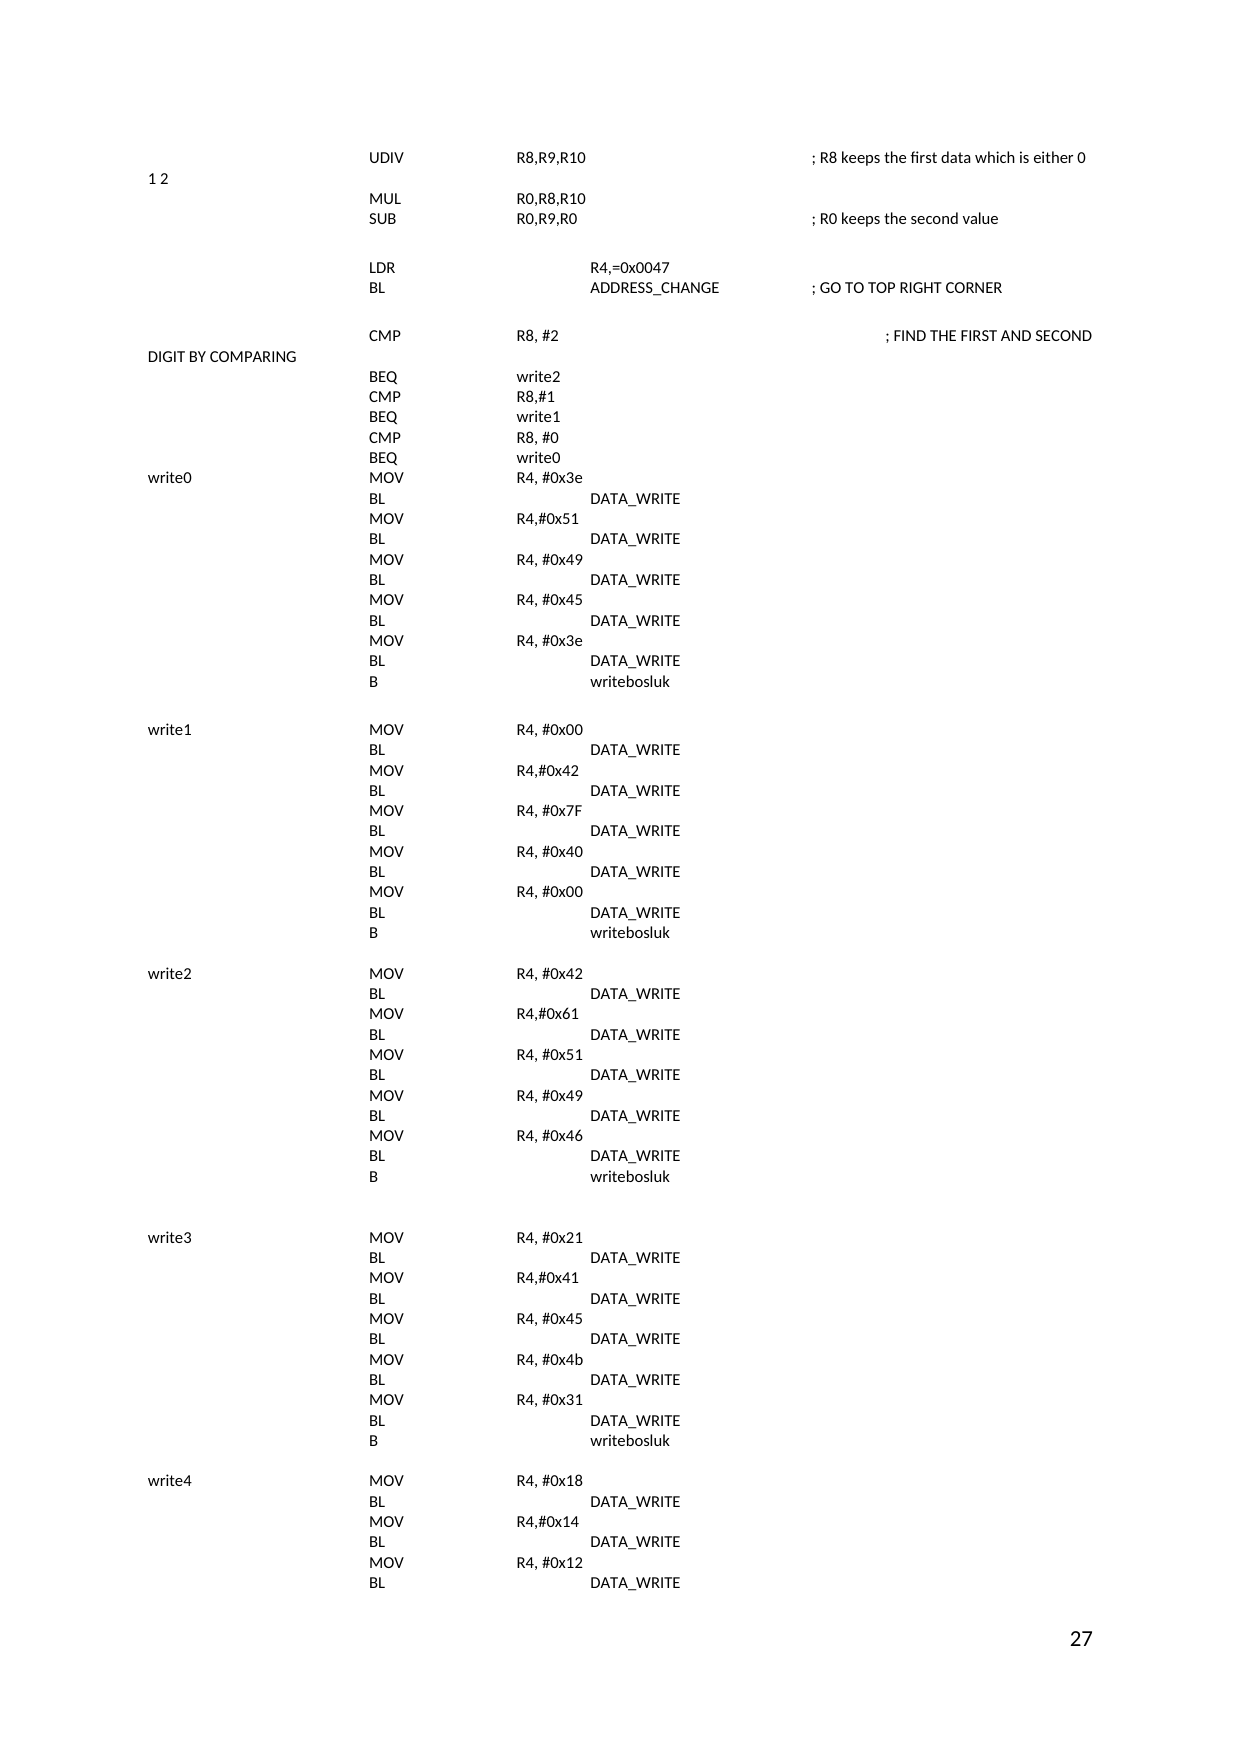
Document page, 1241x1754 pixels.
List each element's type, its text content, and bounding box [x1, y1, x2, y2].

text BL DATA_WRITE [148, 1572, 1093, 1593]
text MOV R4, #0x7F [148, 800, 1093, 821]
text BL DATA_WRITE [148, 569, 1093, 589]
text B writebosluk [148, 671, 1093, 691]
text BEQ write1 [148, 407, 1093, 427]
text BL DATA_WRITE [148, 1410, 1093, 1430]
text write1 MOV R4, #0x00 [148, 719, 1093, 739]
text BL DATA_WRITE [148, 1491, 1093, 1511]
text LDR R4,=0x0047 [148, 257, 1093, 277]
text BL ADDRESS_CHANGE ; GO TO TOP RIGHT CORNER [148, 277, 1093, 297]
text SUB R0,R9,R0 ; R0 keeps the second value [148, 208, 1093, 229]
text BL DATA_WRITE [148, 1064, 1093, 1085]
text UDIV R8,R9,R10 ; R8 keeps the first data which is either 0 1 2 [148, 148, 1093, 188]
text MOV R4, #0x49 [148, 1085, 1093, 1105]
text MOV R4, #0x51 [148, 1044, 1093, 1064]
text MOV R4,#0x51 [148, 508, 1093, 529]
text BL DATA_WRITE [148, 861, 1093, 882]
text MOV R4, #0x00 [148, 882, 1093, 902]
text write4 MOV R4, #0x18 [148, 1471, 1093, 1491]
text BL DATA_WRITE [148, 780, 1093, 800]
text MOV R4,#0x41 [148, 1268, 1093, 1288]
text MOV R4,#0x14 [148, 1511, 1093, 1532]
text BL DATA_WRITE [148, 1146, 1093, 1166]
text BL DATA_WRITE [148, 983, 1093, 1003]
text BL DATA_WRITE [148, 1105, 1093, 1125]
text BL DATA_WRITE [148, 1288, 1093, 1308]
text MOV R4, #0x45 [148, 589, 1093, 610]
text BL DATA_WRITE [148, 488, 1093, 508]
text MOV R4, #0x49 [148, 549, 1093, 569]
text MOV R4, #0x4b [148, 1349, 1093, 1369]
text CMP R8, #0 [148, 427, 1093, 447]
text B writebosluk [148, 922, 1093, 943]
text MOV R4, #0x12 [148, 1552, 1093, 1572]
text BL DATA_WRITE [148, 1532, 1093, 1552]
text MOV R4, #0x40 [148, 841, 1093, 861]
text BL DATA_WRITE [148, 529, 1093, 549]
text MOV R4,#0x61 [148, 1003, 1093, 1024]
text BL DATA_WRITE [148, 821, 1093, 841]
text BL DATA_WRITE [148, 1247, 1093, 1268]
text MOV R4, #0x31 [148, 1389, 1093, 1410]
text CMP R8,#1 [148, 386, 1093, 407]
text BL DATA_WRITE [148, 1024, 1093, 1044]
text BL DATA_WRITE [148, 610, 1093, 630]
text write3 MOV R4, #0x21 [148, 1227, 1093, 1247]
text write0 MOV R4, #0x3e [148, 468, 1093, 488]
text BL DATA_WRITE [148, 739, 1093, 760]
text MOV R4, #0x46 [148, 1125, 1093, 1146]
text BEQ write0 [148, 447, 1093, 468]
text MUL R0,R8,R10 [148, 188, 1093, 208]
text BEQ write2 [148, 366, 1093, 386]
text CMP R8, #2 ; FIND THE FIRST AND SECOND DIGIT BY COMPARING [148, 326, 1093, 366]
text BL DATA_WRITE [148, 651, 1093, 671]
text write2 MOV R4, #0x42 [148, 963, 1093, 983]
text MOV R4,#0x42 [148, 760, 1093, 780]
text BL DATA_WRITE [148, 1328, 1093, 1349]
text BL DATA_WRITE [148, 1369, 1093, 1389]
text MOV R4, #0x3e [148, 630, 1093, 651]
text B writebosluk [148, 1166, 1093, 1186]
text B writebosluk [148, 1430, 1093, 1450]
text BL DATA_WRITE [148, 902, 1093, 922]
text MOV R4, #0x45 [148, 1308, 1093, 1328]
